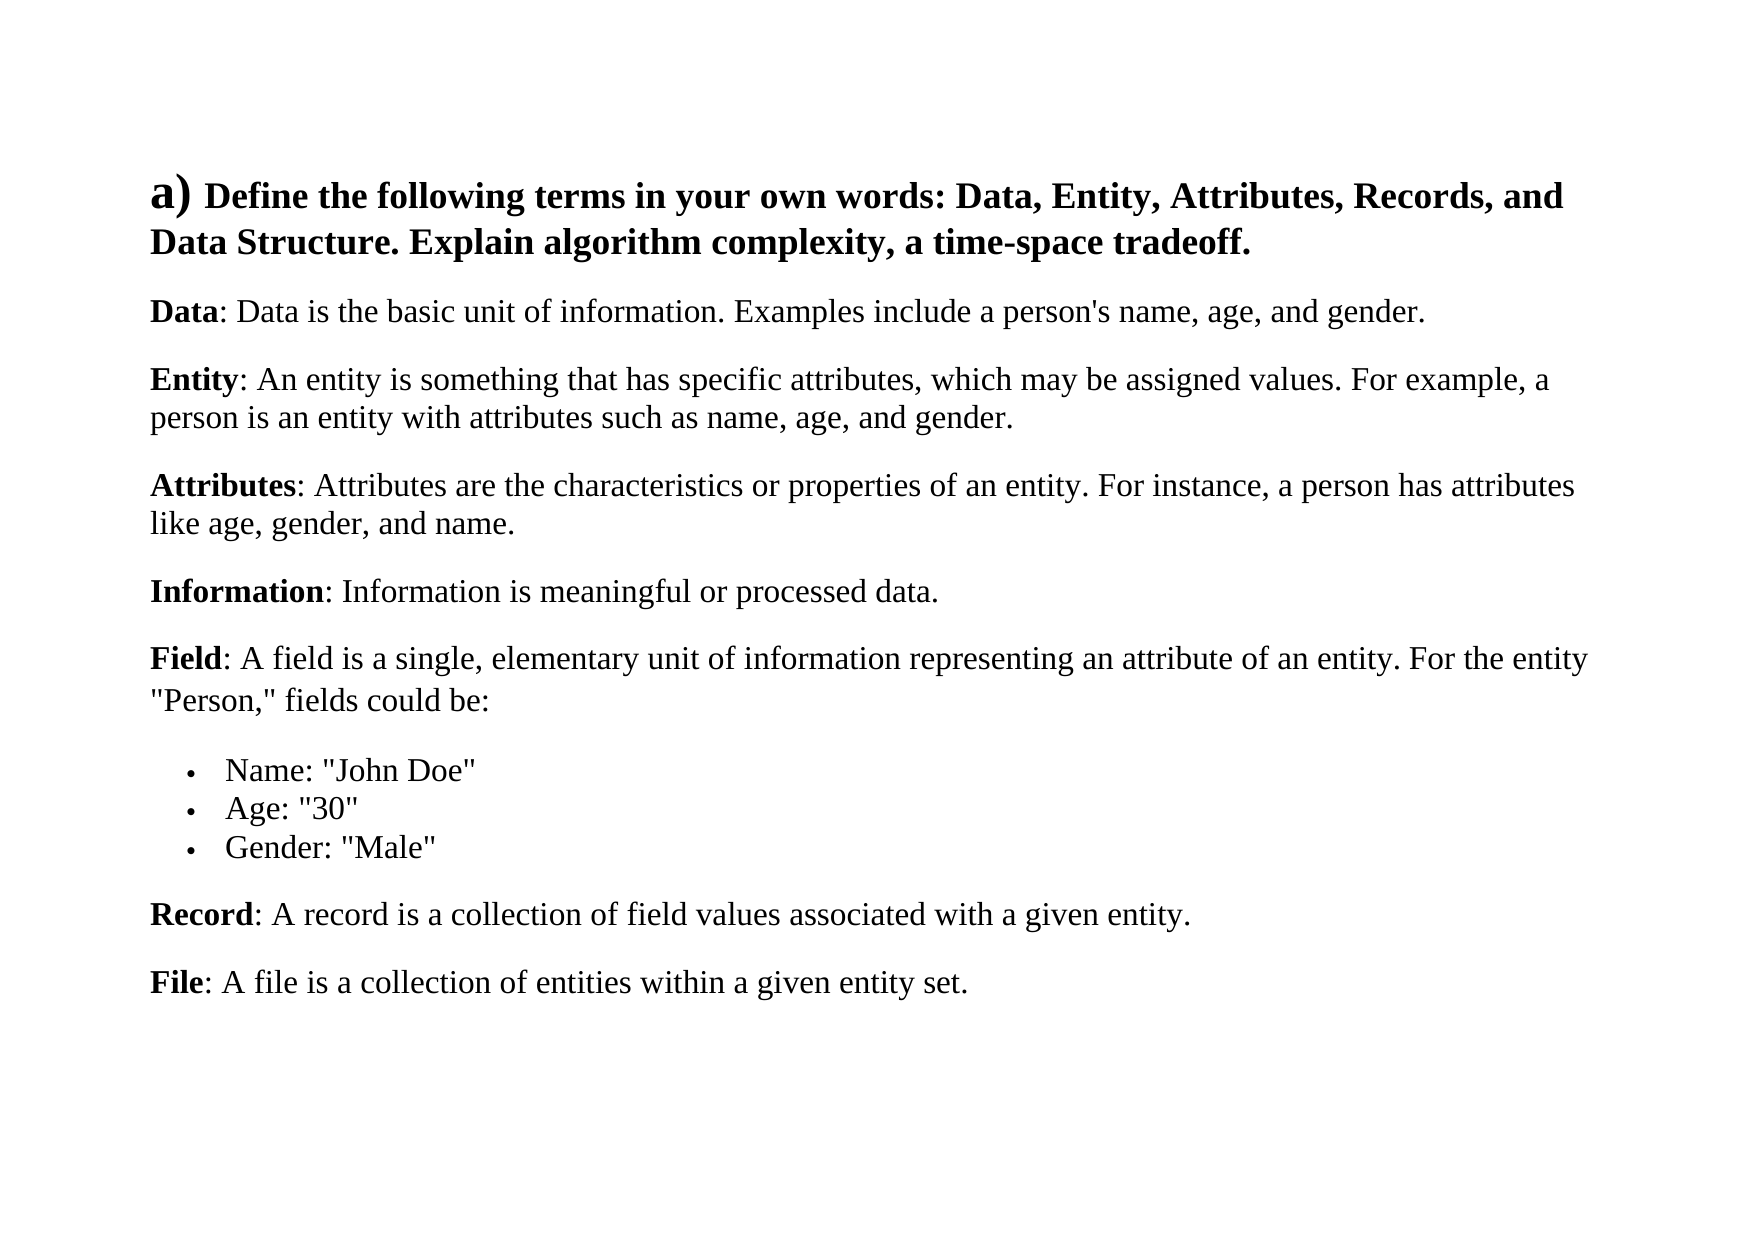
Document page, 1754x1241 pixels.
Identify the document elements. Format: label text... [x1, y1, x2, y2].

list Name: "John Doe" [187, 750, 1608, 789]
list Age: "30" [187, 789, 1608, 827]
text Record: A record is a collection of field values associated with a given entity. [150, 894, 1608, 933]
text File: A file is a collection of entities within a given entity set. [150, 962, 1608, 1000]
text Data: Data is the basic unit of information. Examples include a person's name, age, and gender. [150, 292, 1608, 330]
text Field: A field is a single, elementary unit of information representing an attribute of an entity. For the entity "Person," fields could be: [150, 638, 1608, 718]
text Entity: An entity is something that has specific attributes, which may be assigned values. For example, a person is an entity with attributes such as name, age, and gender. [150, 359, 1608, 436]
text Information: Information is meaningful or processed data. [150, 571, 1608, 609]
list Gender: "Male" [187, 827, 1608, 865]
text a) Define the following terms in your own words: Data, Entity, Attributes, Records, and Data Structure. Explain algorithm complexity, a time-space tradeoff. [150, 162, 1608, 263]
text Attributes: Attributes are the characteristics or properties of an entity. For instance, a person has attributes like age, gender, and name. [150, 465, 1608, 542]
